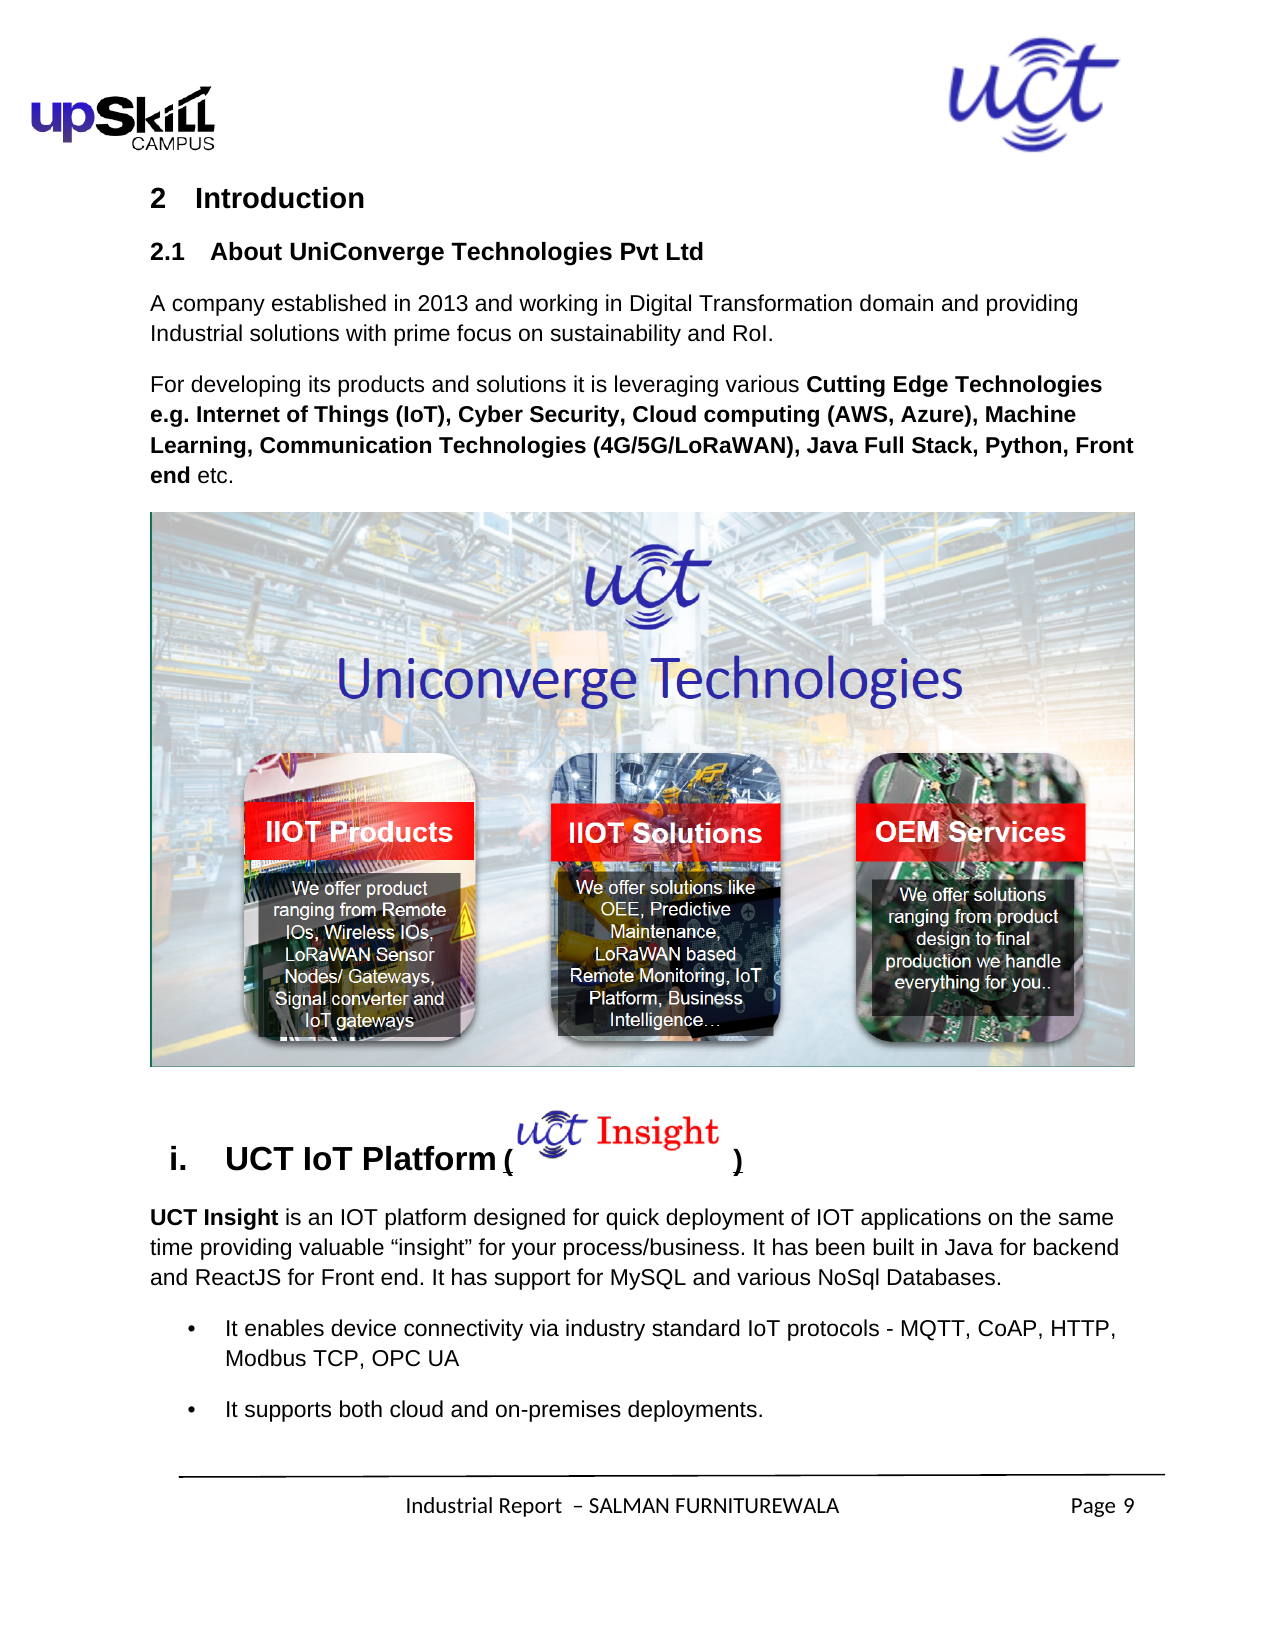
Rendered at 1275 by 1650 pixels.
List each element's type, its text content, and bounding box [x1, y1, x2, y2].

picture [512, 1091, 733, 1170]
subtitle Introduction [150, 181, 1134, 215]
text For developing its products and solutions it is leveraging various Cutting Edge Technologies e.g. Internet of Things (IoT), Cyber Security, Cloud computing (AWS, Azure), Machine Learning, Communication Technologies (4G/5G/LoRaWAN), Java Full Stack, Python, Front end etc. [150, 371, 1134, 488]
picture [946, 28, 1125, 154]
list It enables device connectivity via industry standard IoT protocols - MQTT, CoAP, HTTP, Modbus TCP, OPC UA [187, 1315, 1134, 1372]
text A company established in 2013 and working in Digital Transformation domain and providing Industrial solutions with prime focus on sustainability and RoI. [150, 290, 1134, 346]
subtitle About UniConverge Technologies Pvt Ltd [150, 240, 1134, 265]
picture [0, 73, 246, 154]
picture [150, 512, 1135, 1067]
text UCT Insight is an IOT platform designed for quick deployment of IOT applications on the same time providing valuable “insight” for your process/business. It has been built in Java for backend and ReactJS for Front end. It has support for MySQL and various NoSql Databases. [150, 1203, 1134, 1290]
list UCT IoT Platform () [187, 1091, 1134, 1177]
list It supports both cloud and on-premises deployments. [187, 1396, 1134, 1423]
